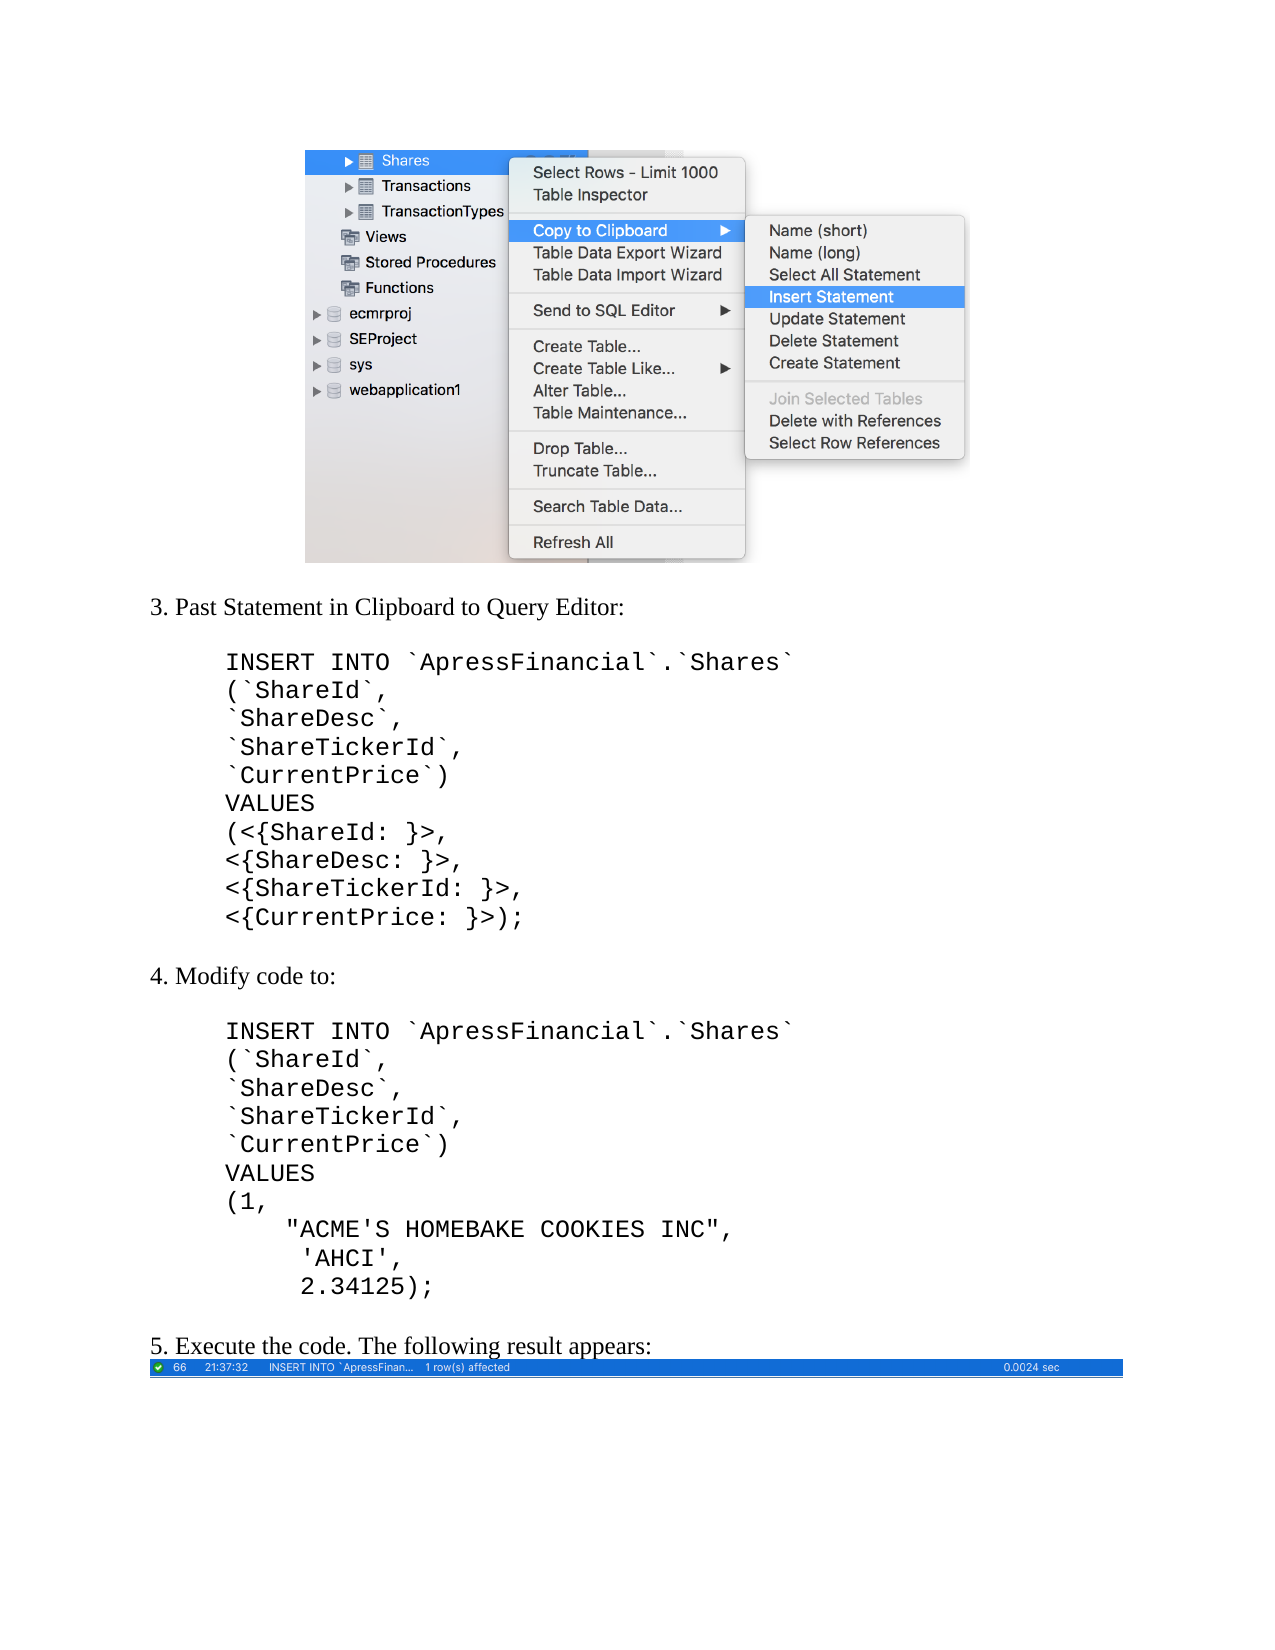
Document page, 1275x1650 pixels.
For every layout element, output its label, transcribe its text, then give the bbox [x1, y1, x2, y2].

text 5. Execute the code. The following result appears: [150, 1331, 1125, 1359]
text "ACME'S HOMEBAKE COOKIES INC", [225, 1217, 1125, 1245]
text <{ShareTickerId: }>, [225, 876, 1125, 904]
text `ShareTickerId`, [225, 734, 1125, 762]
text VALUES [225, 1160, 1125, 1189]
text 3. Past Statement in Clipboard to Query Editor: [150, 592, 1125, 620]
text 'AHCI', [225, 1245, 1125, 1274]
text (<{ShareId: }>, [225, 819, 1125, 847]
text `ShareDesc`, [225, 1075, 1125, 1104]
text (1, [225, 1189, 1125, 1217]
text `ShareTickerId`, [225, 1104, 1125, 1132]
text `CurrentPrice`) [225, 762, 1125, 791]
text INSERT INTO `ApressFinancial`.`Shares` [225, 1019, 1125, 1047]
text (`ShareId`, [225, 677, 1125, 706]
text (`ShareId`, [225, 1047, 1125, 1075]
text `ShareDesc`, [225, 706, 1125, 734]
text 2.34125); [225, 1274, 1125, 1302]
text `CurrentPrice`) [225, 1132, 1125, 1160]
text <{CurrentPrice: }>); [225, 904, 1125, 932]
text INSERT INTO `ApressFinancial`.`Shares` [225, 649, 1125, 677]
picture [150, 1359, 1123, 1378]
text <{ShareDesc: }>, [225, 847, 1125, 876]
text 4. Modify code to: [150, 961, 1125, 990]
picture [305, 150, 970, 563]
text VALUES [225, 791, 1125, 819]
